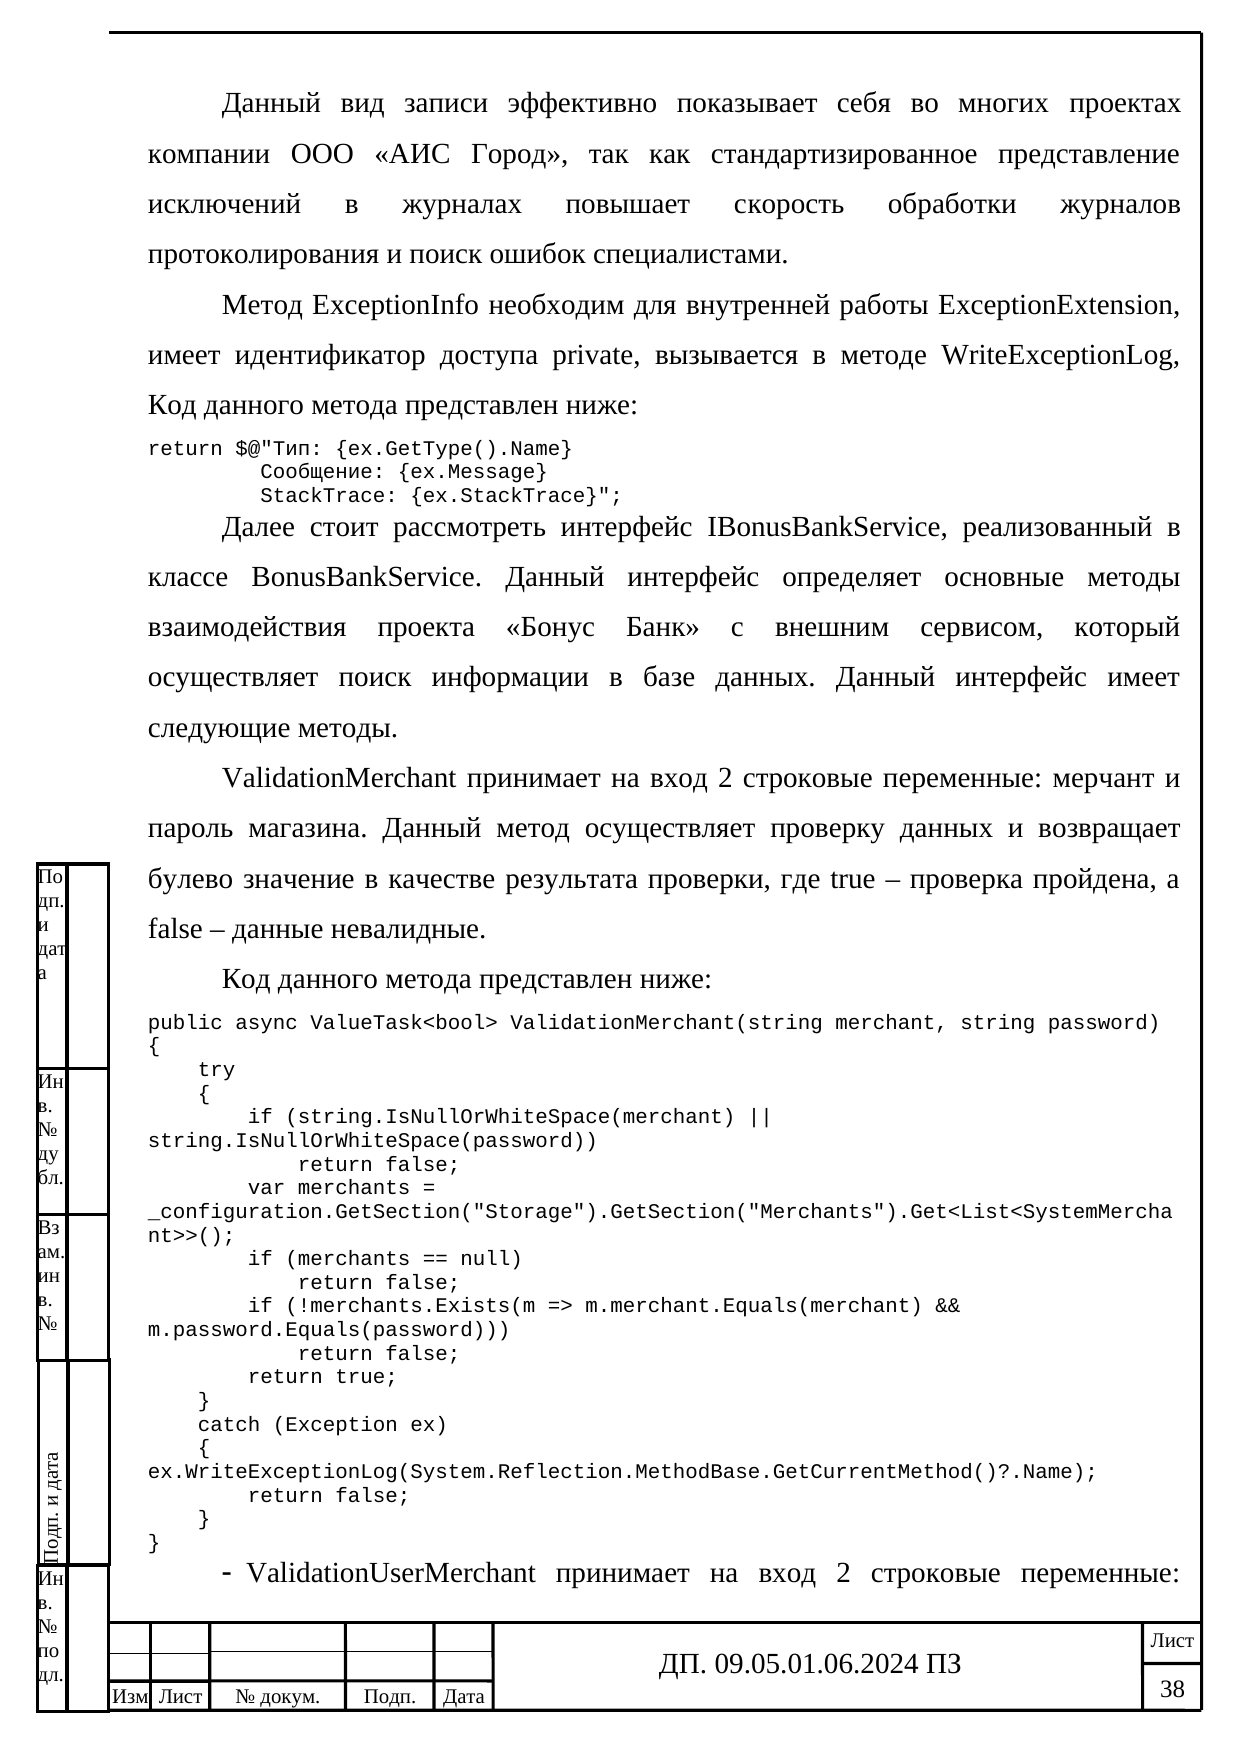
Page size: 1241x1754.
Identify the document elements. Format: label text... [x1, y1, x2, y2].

text return false; [148, 1485, 1181, 1508]
text if (!merchants.Exists(m => m.merchant.Equals(merchant) && m.password.Equals(password))) [148, 1296, 1181, 1343]
text Данный вид записи эффективно показывает себя во многих проектах компании ООО «АИС Город», так как стандартизированное представление исключений в журналах повышает скорость обработки журналов протоколирования и поиск ошибок специалистами. [148, 86, 1181, 270]
text public async ValueTask<bool> ValidationMerchant(string merchant, string password) [148, 1012, 1181, 1035]
text Код данного метода представлен ниже: [148, 961, 1181, 995]
text if (string.IsNullOrWhiteSpace(merchant) || string.IsNullOrWhiteSpace(password)) [148, 1106, 1181, 1154]
text try [148, 1059, 1181, 1083]
text } [148, 1532, 1181, 1556]
text } [148, 1390, 1181, 1414]
text ValidationMerchant принимает на вход 2 строковые переменные: мерчант и пароль магазина. Данный метод осуществляет проверку данных и возвращает булево значение в качестве результата проверки, где true – проверка пройдена, а false – данные невалидные. [148, 760, 1181, 945]
text Сообщение: {ex.Message} [148, 461, 1181, 485]
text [148, 1556, 1181, 1589]
text return true; [148, 1366, 1181, 1390]
text { [148, 1437, 1181, 1461]
text { [148, 1083, 1181, 1106]
text if (merchants == null) [148, 1248, 1181, 1272]
text return $@"Тип: {ex.GetType().Name} [148, 438, 1181, 461]
text Далее стоит рассмотреть интерфейс IBonusBankService, реализованный в классе BonusBankService. Данный интерфейс определяет основные методы взаимодействия проекта «Бонус Банк» с внешним сервисом, который осуществляет поиск информации в базе данных. Данный интерфейс имеет следующие методы. [148, 509, 1181, 743]
text catch (Exception ex) [148, 1414, 1181, 1437]
text var merchants = _configuration.GetSection("Storage").GetSection("Merchants").Get<List<SystemMerchant>>(); [148, 1177, 1181, 1248]
text { [148, 1035, 1181, 1059]
text return false; [148, 1154, 1181, 1177]
text return false; [148, 1343, 1181, 1366]
text ex.WriteExceptionLog(System.Reflection.MethodBase.GetCurrentMethod()?.Name); [148, 1461, 1181, 1485]
text return false; [148, 1272, 1181, 1296]
text StackTrace: {ex.StackTrace}"; [148, 485, 1181, 509]
text } [148, 1508, 1181, 1532]
text Метод ExceptionInfo необходим для внутренней работы ExceptionExtension, имеет идентификатор доступа private, вызывается в методе WriteExceptionLog, Код данного метода представлен ниже: [148, 287, 1181, 421]
